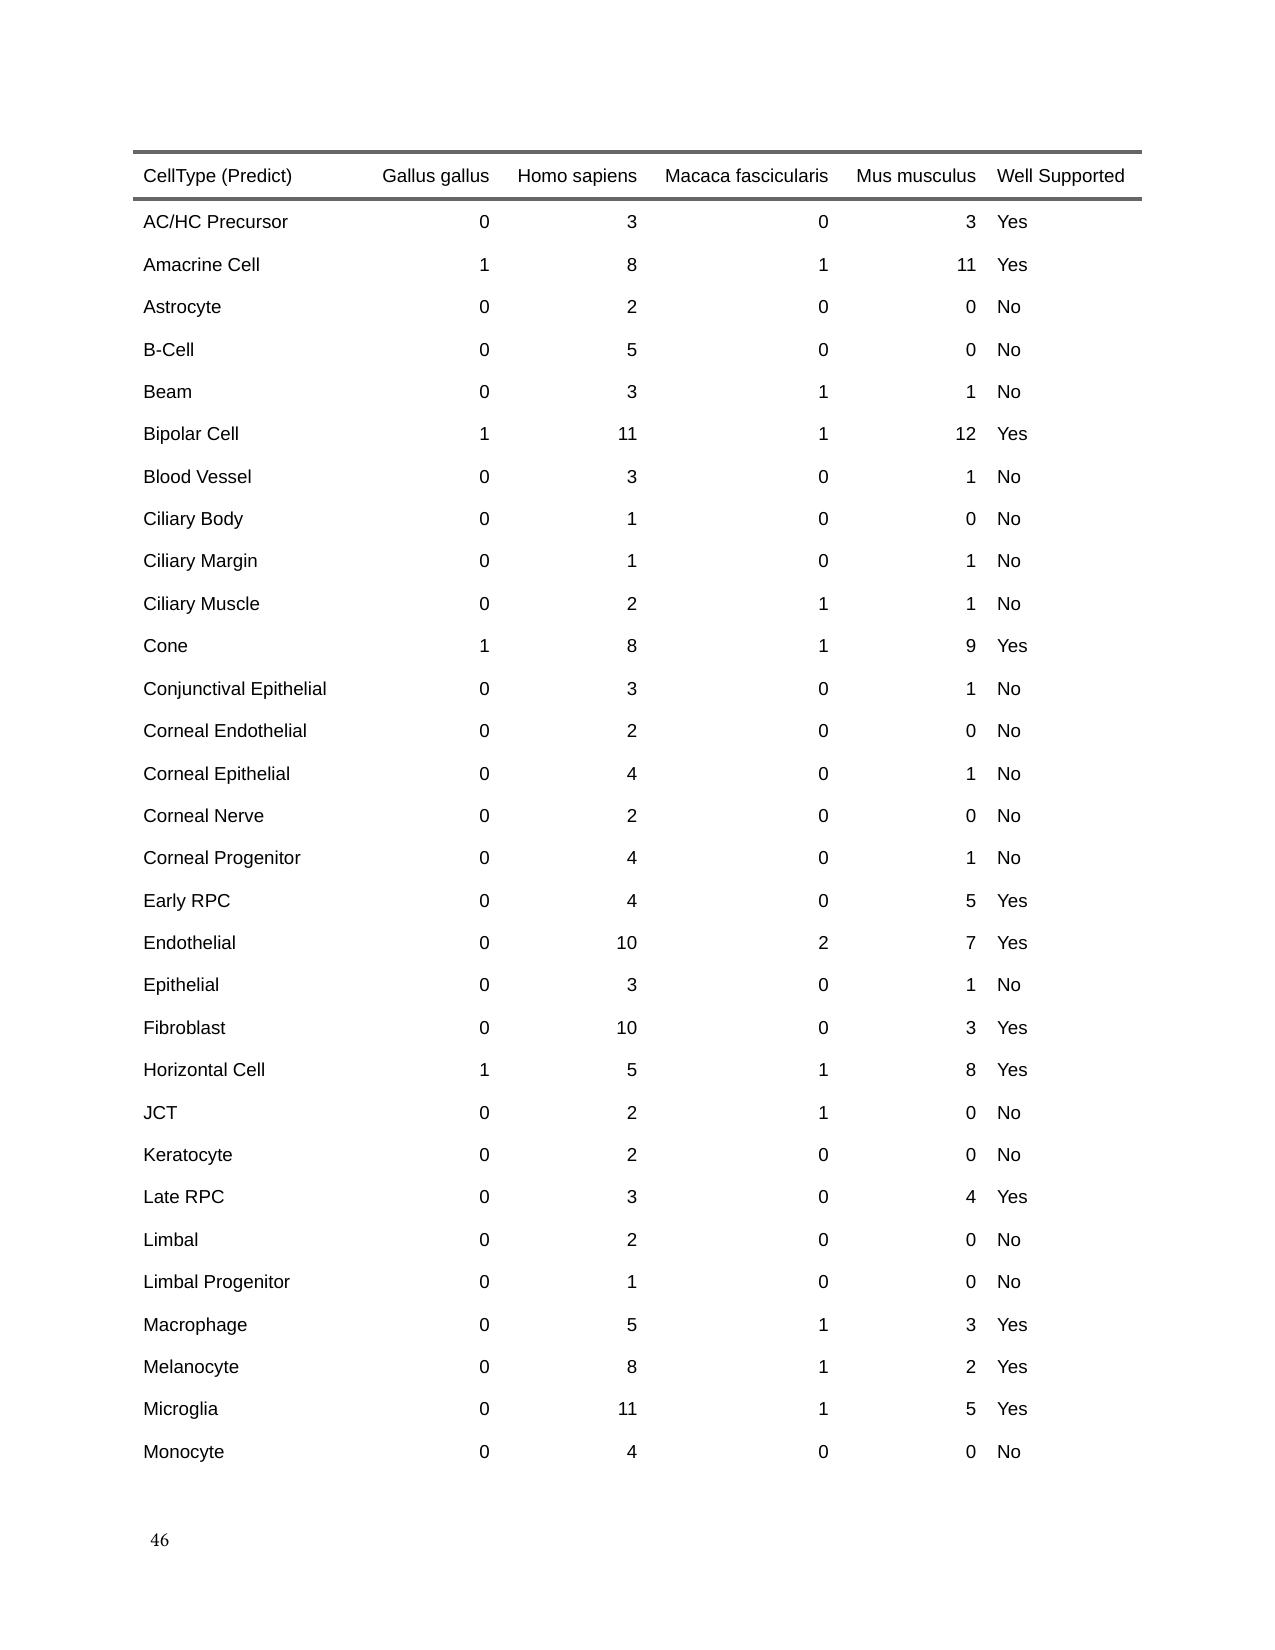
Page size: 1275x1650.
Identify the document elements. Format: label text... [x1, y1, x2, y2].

table_cell 1 [648, 243, 839, 286]
table_cell 0 [365, 879, 500, 921]
table_cell 8 [839, 1049, 986, 1091]
table_cell 0 [365, 1430, 500, 1473]
table_cell 0 [365, 370, 500, 413]
table_cell 8 [500, 625, 647, 667]
table_cell 2 [648, 921, 839, 964]
table_cell 1 [839, 752, 986, 794]
table_cell 0 [839, 1218, 986, 1261]
table_cell Ciliary Margin [133, 540, 365, 582]
table_cell 0 [648, 667, 839, 709]
table_cell 3 [500, 964, 647, 1006]
table_cell No [986, 498, 1142, 540]
table_cell 0 [365, 1345, 500, 1388]
table_cell 2 [500, 1134, 647, 1176]
table_cell 0 [648, 498, 839, 540]
table_cell Late RPC [133, 1176, 365, 1218]
table_cell 5 [500, 1049, 647, 1091]
table_cell No [986, 667, 1142, 709]
table_cell 1 [648, 1049, 839, 1091]
table_cell 0 [365, 540, 500, 582]
table_cell Horizontal Cell [133, 1049, 365, 1091]
table_cell 0 [648, 964, 839, 1006]
table_cell Yes [986, 879, 1142, 921]
table_cell 0 [648, 286, 839, 328]
table_cell 5 [839, 1388, 986, 1430]
table_cell 0 [648, 752, 839, 794]
table_cell No [986, 794, 1142, 837]
table_cell 0 [365, 837, 500, 879]
table_cell 0 [648, 1430, 839, 1473]
table_cell 0 [839, 1134, 986, 1176]
table_cell 0 [365, 201, 500, 243]
table_cell No [986, 370, 1142, 413]
table_cell Ciliary Body [133, 498, 365, 540]
table_cell 0 [648, 794, 839, 837]
table_cell 1 [500, 498, 647, 540]
table_cell 1 [648, 1091, 839, 1133]
table_cell 3 [500, 201, 647, 243]
table_cell 3 [500, 1176, 647, 1218]
table_cell No [986, 455, 1142, 497]
table_cell 3 [500, 370, 647, 413]
table_cell 4 [500, 837, 647, 879]
table_cell 0 [648, 1176, 839, 1218]
table_cell 0 [839, 1261, 986, 1303]
table_cell 2 [500, 1091, 647, 1133]
table_cell 0 [365, 498, 500, 540]
table_cell No [986, 328, 1142, 370]
table_cell Bipolar Cell [133, 413, 365, 455]
table_cell 0 [839, 1091, 986, 1133]
table_cell 0 [839, 794, 986, 837]
table_cell 0 [648, 879, 839, 921]
table_cell 4 [500, 752, 647, 794]
table_cell 2 [500, 794, 647, 837]
table_cell Macrophage [133, 1303, 365, 1345]
table_header CellType (Predict) [133, 154, 365, 197]
table_cell 3 [839, 201, 986, 243]
table_cell 0 [839, 286, 986, 328]
table_cell 0 [648, 540, 839, 582]
table_cell 0 [648, 1218, 839, 1261]
table_cell 3 [839, 1303, 986, 1345]
table_cell Melanocyte [133, 1345, 365, 1388]
table_cell 0 [365, 667, 500, 709]
table_cell B-Cell [133, 328, 365, 370]
table_cell 1 [839, 667, 986, 709]
table_cell 5 [500, 1303, 647, 1345]
table_cell 1 [839, 837, 986, 879]
table_cell 0 [365, 455, 500, 497]
table_cell AC/HC Precursor [133, 201, 365, 243]
table_cell No [986, 752, 1142, 794]
table_cell Yes [986, 243, 1142, 286]
table_cell 0 [365, 752, 500, 794]
table_cell 1 [648, 1388, 839, 1430]
table_cell Limbal Progenitor [133, 1261, 365, 1303]
table_cell No [986, 286, 1142, 328]
table_cell 1 [365, 1049, 500, 1091]
table_cell 0 [365, 794, 500, 837]
table_cell 0 [648, 328, 839, 370]
table_cell Yes [986, 413, 1142, 455]
table_cell No [986, 837, 1142, 879]
table_cell Corneal Endothelial [133, 710, 365, 752]
table_cell Conjunctival Epithelial [133, 667, 365, 709]
table_cell 0 [839, 328, 986, 370]
table_cell 0 [648, 1261, 839, 1303]
table_cell Yes [986, 921, 1142, 964]
table_cell Epithelial [133, 964, 365, 1006]
table_cell Amacrine Cell [133, 243, 365, 286]
table_cell 11 [500, 413, 647, 455]
table_cell 4 [839, 1176, 986, 1218]
table_cell Yes [986, 1176, 1142, 1218]
table_cell 0 [648, 1134, 839, 1176]
table_cell Keratocyte [133, 1134, 365, 1176]
table_cell Yes [986, 625, 1142, 667]
table_cell Yes [986, 1303, 1142, 1345]
table_cell 8 [500, 1345, 647, 1388]
table_cell 4 [500, 879, 647, 921]
table_cell 1 [839, 582, 986, 625]
table_cell 0 [365, 1134, 500, 1176]
table_cell 1 [648, 1303, 839, 1345]
table_header Mus musculus [839, 154, 986, 197]
table_cell Limbal [133, 1218, 365, 1261]
table_cell 2 [500, 710, 647, 752]
table_cell 2 [500, 286, 647, 328]
table_cell 4 [500, 1430, 647, 1473]
table_cell 0 [839, 498, 986, 540]
table_cell 1 [365, 625, 500, 667]
table_header Gallus gallus [365, 154, 500, 197]
table_cell Yes [986, 1049, 1142, 1091]
table_cell Yes [986, 1345, 1142, 1388]
table_cell No [986, 710, 1142, 752]
table_cell Monocyte [133, 1430, 365, 1473]
table_cell 2 [839, 1345, 986, 1388]
table_cell 0 [365, 1388, 500, 1430]
table_cell 1 [839, 964, 986, 1006]
table_cell No [986, 1091, 1142, 1133]
table_cell 1 [648, 1345, 839, 1388]
table_cell 0 [365, 921, 500, 964]
table_cell 0 [648, 1006, 839, 1049]
table_cell 11 [500, 1388, 647, 1430]
table_cell 2 [500, 582, 647, 625]
table_cell Corneal Epithelial [133, 752, 365, 794]
table_cell 1 [500, 1261, 647, 1303]
table_cell 9 [839, 625, 986, 667]
table_cell Astrocyte [133, 286, 365, 328]
table_cell 0 [365, 286, 500, 328]
table_cell 12 [839, 413, 986, 455]
table_cell Yes [986, 201, 1142, 243]
table_cell Cone [133, 625, 365, 667]
table_cell 3 [500, 667, 647, 709]
table_cell 0 [365, 964, 500, 1006]
table_cell Corneal Progenitor [133, 837, 365, 879]
table_header Well Supported [986, 154, 1142, 197]
table_cell 1 [648, 370, 839, 413]
table_cell Endothelial [133, 921, 365, 964]
table_cell Early RPC [133, 879, 365, 921]
table_cell 0 [365, 1091, 500, 1133]
table_cell No [986, 540, 1142, 582]
table_cell No [986, 582, 1142, 625]
table_cell 8 [500, 243, 647, 286]
table_cell 1 [839, 455, 986, 497]
table_cell No [986, 1261, 1142, 1303]
table_cell 0 [839, 1430, 986, 1473]
table_cell No [986, 1134, 1142, 1176]
table_cell 0 [648, 837, 839, 879]
table_cell 1 [839, 540, 986, 582]
table_cell 0 [365, 710, 500, 752]
table_cell Ciliary Muscle [133, 582, 365, 625]
table_cell 0 [365, 1261, 500, 1303]
table_cell No [986, 964, 1142, 1006]
table_cell 3 [839, 1006, 986, 1049]
table_cell Corneal Nerve [133, 794, 365, 837]
table_cell Yes [986, 1006, 1142, 1049]
table_cell 0 [648, 710, 839, 752]
table_cell 0 [365, 1218, 500, 1261]
table_cell No [986, 1430, 1142, 1473]
table_cell 5 [839, 879, 986, 921]
table_cell No [986, 1218, 1142, 1261]
table_cell Blood Vessel [133, 455, 365, 497]
table_cell 1 [500, 540, 647, 582]
table_cell 10 [500, 921, 647, 964]
table_cell 1 [648, 582, 839, 625]
table_cell 2 [500, 1218, 647, 1261]
table_cell 1 [365, 413, 500, 455]
table_cell 0 [365, 1006, 500, 1049]
table_cell 0 [365, 1176, 500, 1218]
table_header Macaca fascicularis [648, 154, 839, 197]
table_cell 11 [839, 243, 986, 286]
table_cell 1 [365, 243, 500, 286]
table_cell Microglia [133, 1388, 365, 1430]
table_cell 5 [500, 328, 647, 370]
table_cell 0 [365, 328, 500, 370]
table_cell 10 [500, 1006, 647, 1049]
table_cell 1 [648, 625, 839, 667]
table_cell 0 [839, 710, 986, 752]
table_cell 7 [839, 921, 986, 964]
table_cell 1 [839, 370, 986, 413]
table_cell JCT [133, 1091, 365, 1133]
table_cell 0 [648, 201, 839, 243]
table_cell 3 [500, 455, 647, 497]
table_cell 0 [365, 582, 500, 625]
table_header Homo sapiens [500, 154, 647, 197]
table_cell Beam [133, 370, 365, 413]
table_cell 0 [648, 455, 839, 497]
table_cell 0 [365, 1303, 500, 1345]
table_cell 1 [648, 413, 839, 455]
table_cell Fibroblast [133, 1006, 365, 1049]
table_cell Yes [986, 1388, 1142, 1430]
